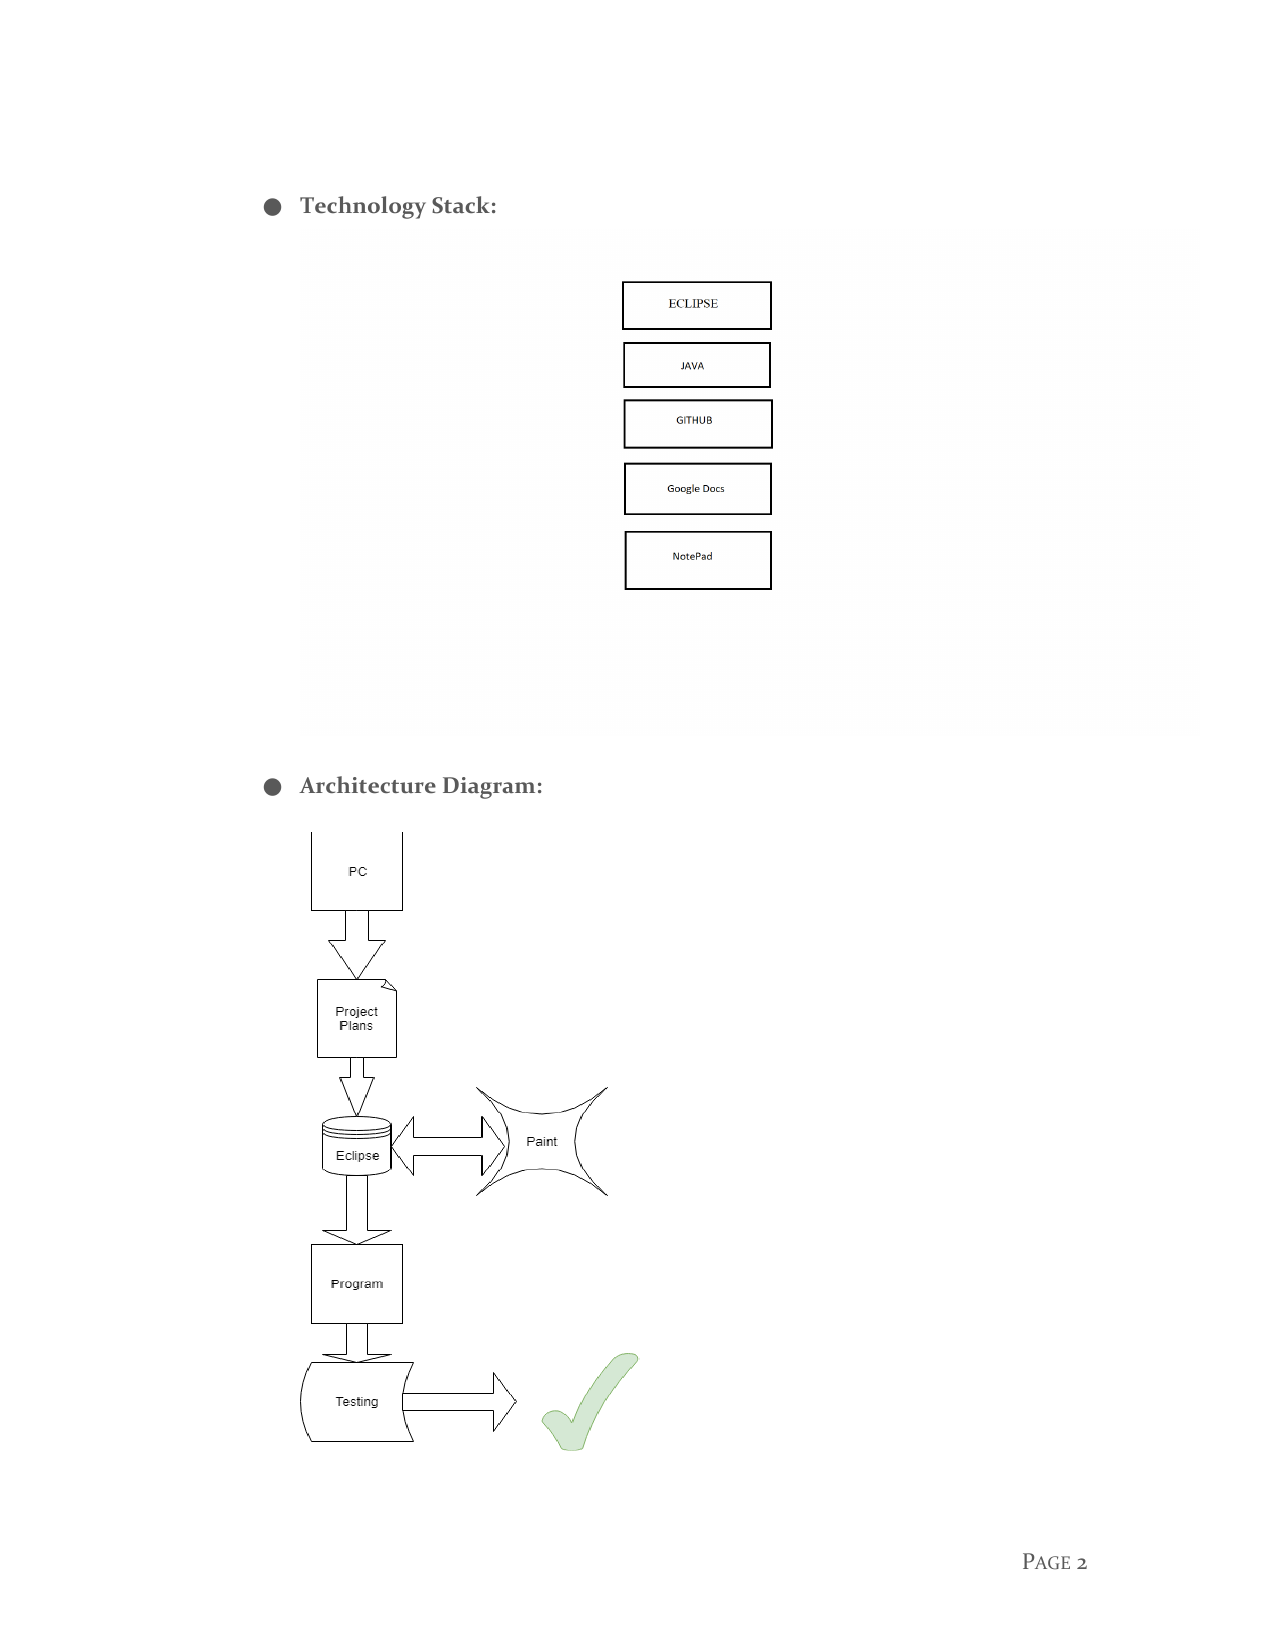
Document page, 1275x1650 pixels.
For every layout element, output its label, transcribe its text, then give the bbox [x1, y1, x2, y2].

picture [300, 229, 1200, 736]
list Architecture Diagram: [262, 759, 1087, 806]
picture [300, 832, 640, 1451]
